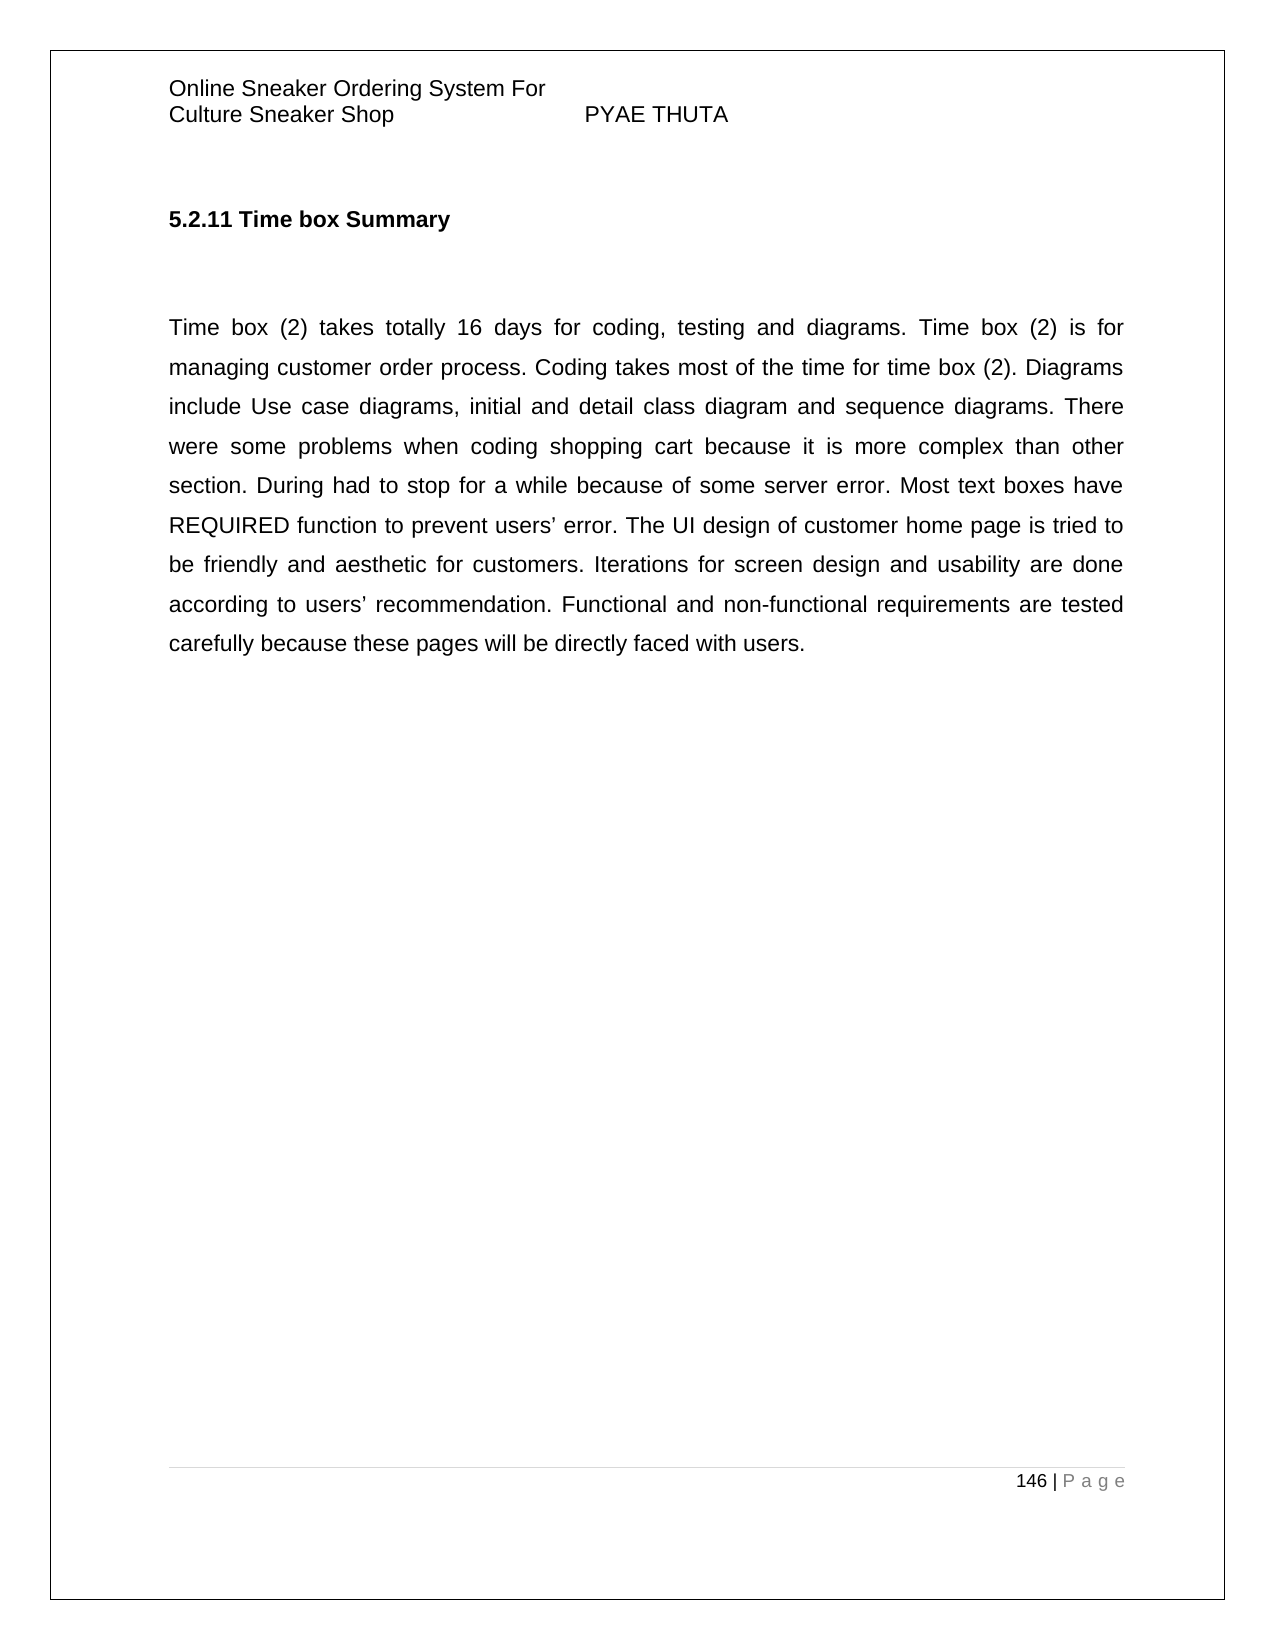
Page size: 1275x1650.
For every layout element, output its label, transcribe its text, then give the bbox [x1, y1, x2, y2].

text Time box (2) takes totally 16 days for coding, testing and diagrams. Time box (2) is for managing customer order process. Coding takes most of the time for time box (2). Diagrams include Use case diagrams, initial and detail class diagram and sequence diagrams. There were some problems when coding shopping cart because it is more complex than other section. During had to stop for a while because of some server error. Most text boxes have REQUIRED function to prevent users’ error. The UI design of customer home page is tried to be friendly and aesthetic for customers. Iterations for screen design and usability are done according to users’ recommendation. Functional and non-functional requirements are tested carefully because these pages will be directly faced with users. [169, 314, 1125, 656]
subtitle 5.2.11 Time box Summary [169, 206, 1125, 232]
